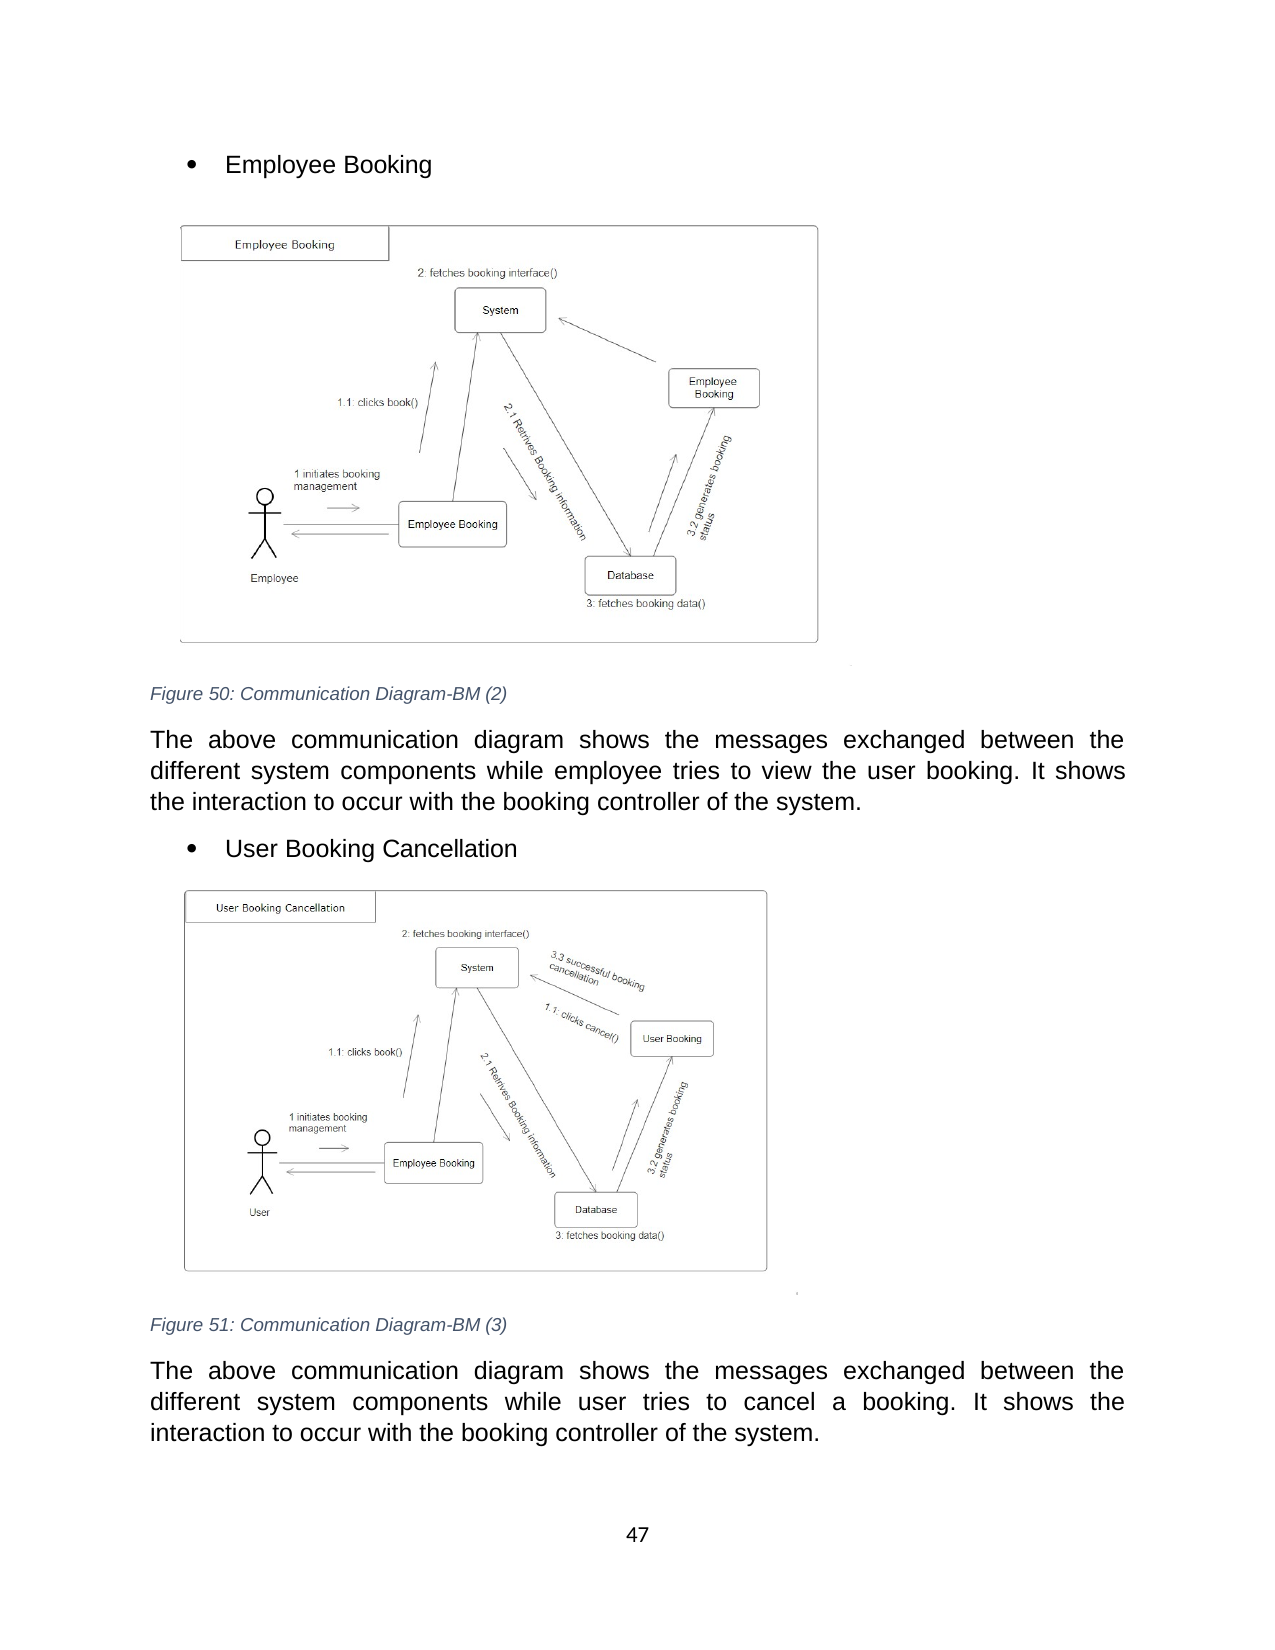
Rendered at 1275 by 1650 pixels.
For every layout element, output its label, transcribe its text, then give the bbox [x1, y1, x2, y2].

list Employee Booking [187, 150, 1256, 179]
text The above communication diagram shows the messages exchanged between the different system components while employee tries to view the user booking. It shows the interaction to occur with the booking controller of the system. [150, 724, 1126, 815]
text Figure 50: Communication Diagram-BM (2) [150, 240, 1256, 704]
picture [180, 225, 852, 240]
list User Booking Cancellation [187, 834, 1256, 863]
text The above communication diagram shows the messages exchanged between the different system components while user tries to cancel a booking. It shows the interaction to occur with the booking controller of the system. [150, 1356, 1126, 1447]
picture [184, 890, 798, 907]
text Figure 51: Communication Diagram-BM (3) [150, 907, 1256, 1335]
